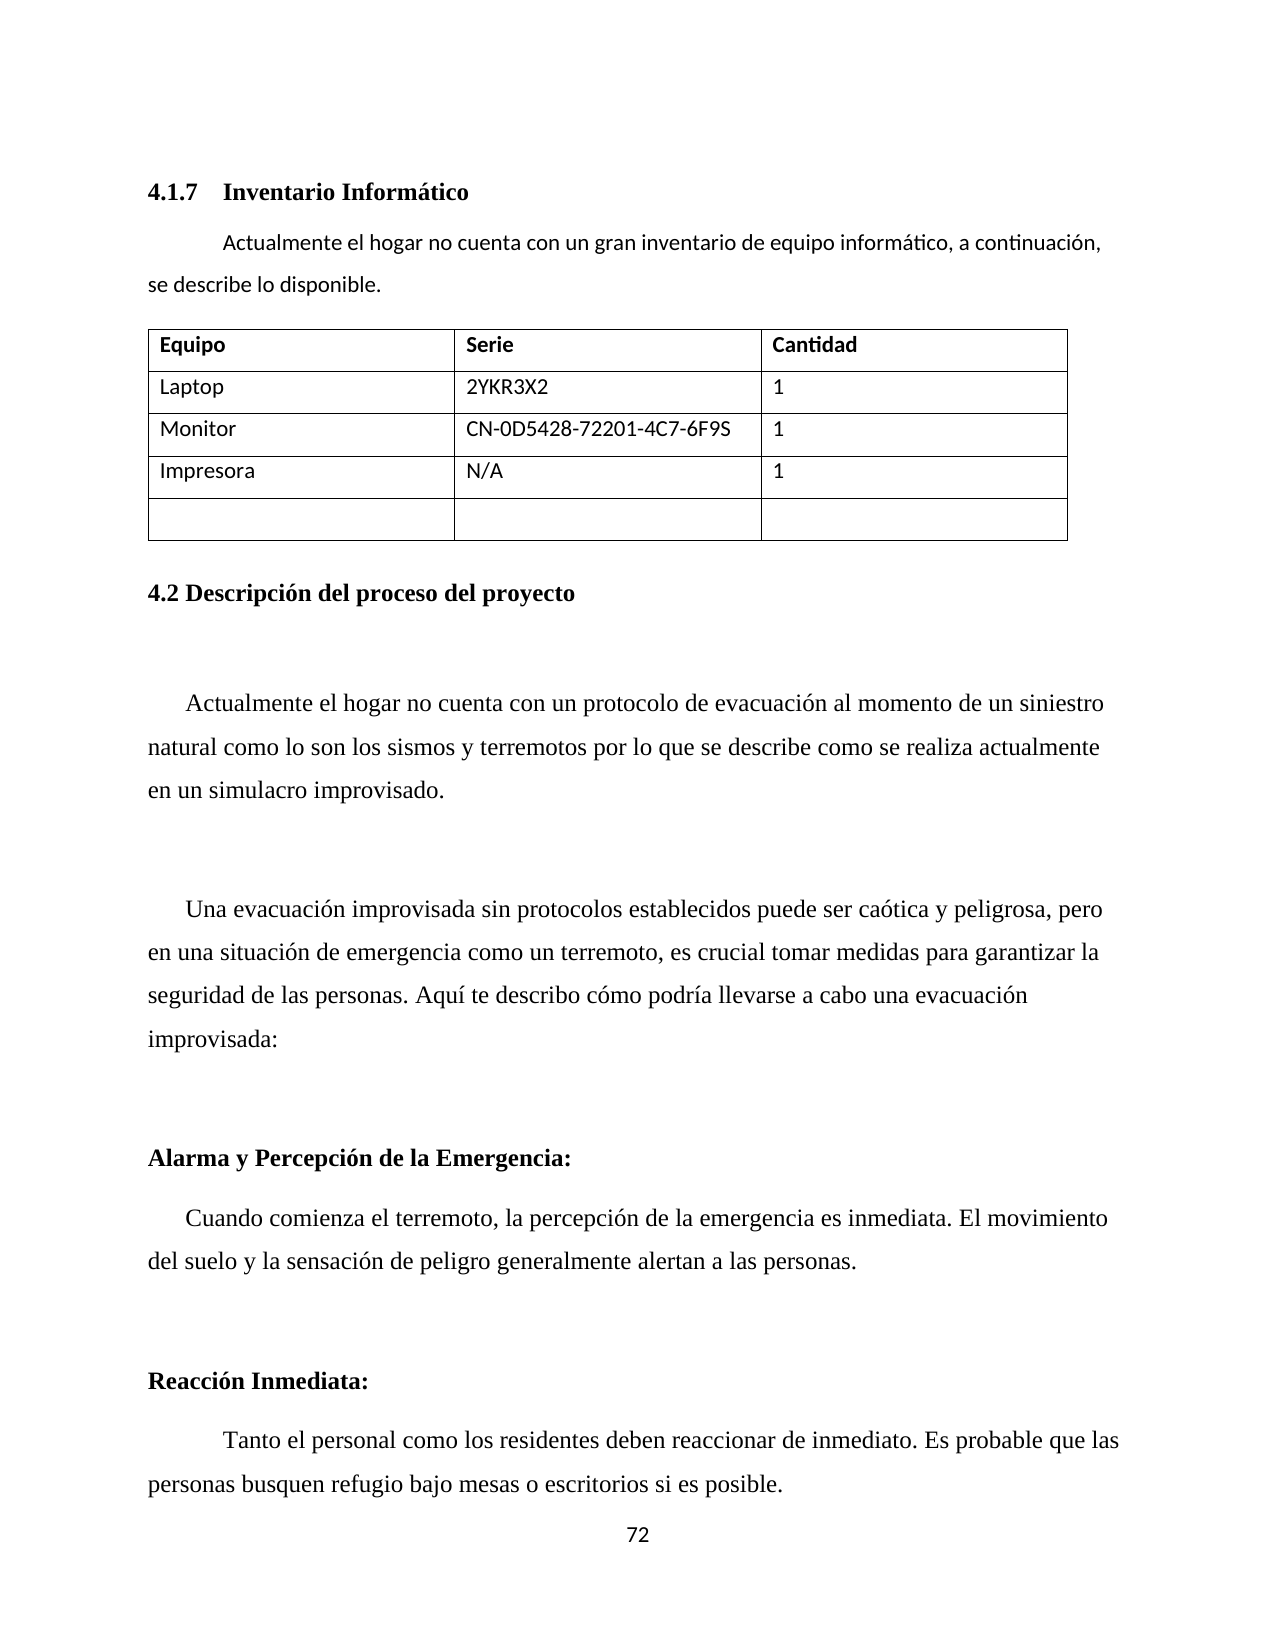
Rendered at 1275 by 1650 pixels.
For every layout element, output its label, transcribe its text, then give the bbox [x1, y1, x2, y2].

text Reacción Inmediata: [148, 1366, 1127, 1394]
table_cell Laptop [149, 372, 454, 413]
table_cell [455, 499, 761, 540]
table_cell 1 [762, 414, 1067, 456]
text Tanto el personal como los residentes deben reaccionar de inmediato. Es probable que las personas busquen refugio bajo mesas o escritorios si es posible. [148, 1426, 1127, 1497]
table_cell 1 [762, 372, 1067, 413]
table_cell Monitor [149, 414, 454, 456]
text Una evacuación improvisada sin protocolos establecidos puede ser caótica y peligrosa, pero en una situación de emergencia como un terremoto, es crucial tomar medidas para garantizar la seguridad de las personas. Aquí te describo cómo podría llevarse a cabo una evacuación improvisada: [148, 894, 1127, 1052]
table_header Serie [455, 330, 761, 371]
table_cell N/A [455, 457, 761, 498]
table_header Equipo [149, 330, 454, 371]
text Alarma y Percepción de la Emergencia: [148, 1143, 1127, 1172]
table_cell Impresora [149, 457, 454, 498]
subtitle Descripción del proceso del proyecto [148, 578, 1127, 607]
table_cell CN-0D5428-72201-4C7-6F9S [455, 414, 761, 456]
subtitle Inventario Informático [148, 177, 1127, 206]
table_cell 1 [762, 457, 1067, 498]
text Cuando comienza el terremoto, la percepción de la emergencia es inmediata. El movimiento del suelo y la sensación de peligro generalmente alertan a las personas. [148, 1203, 1127, 1275]
table_cell 2YKR3X2 [455, 372, 761, 413]
table_cell [149, 499, 454, 540]
text Actualmente el hogar no cuenta con un protocolo de evacuación al momento de un siniestro natural como lo son los sismos y terremotos por lo que se describe como se realiza actualmente en un simulacro improvisado. [148, 688, 1127, 803]
table_header Cantidad [762, 330, 1067, 371]
table_cell [762, 499, 1067, 540]
text Actualmente el hogar no cuenta con un gran inventario de equipo informático, a continuación, se describe lo disponible. [148, 228, 1127, 298]
